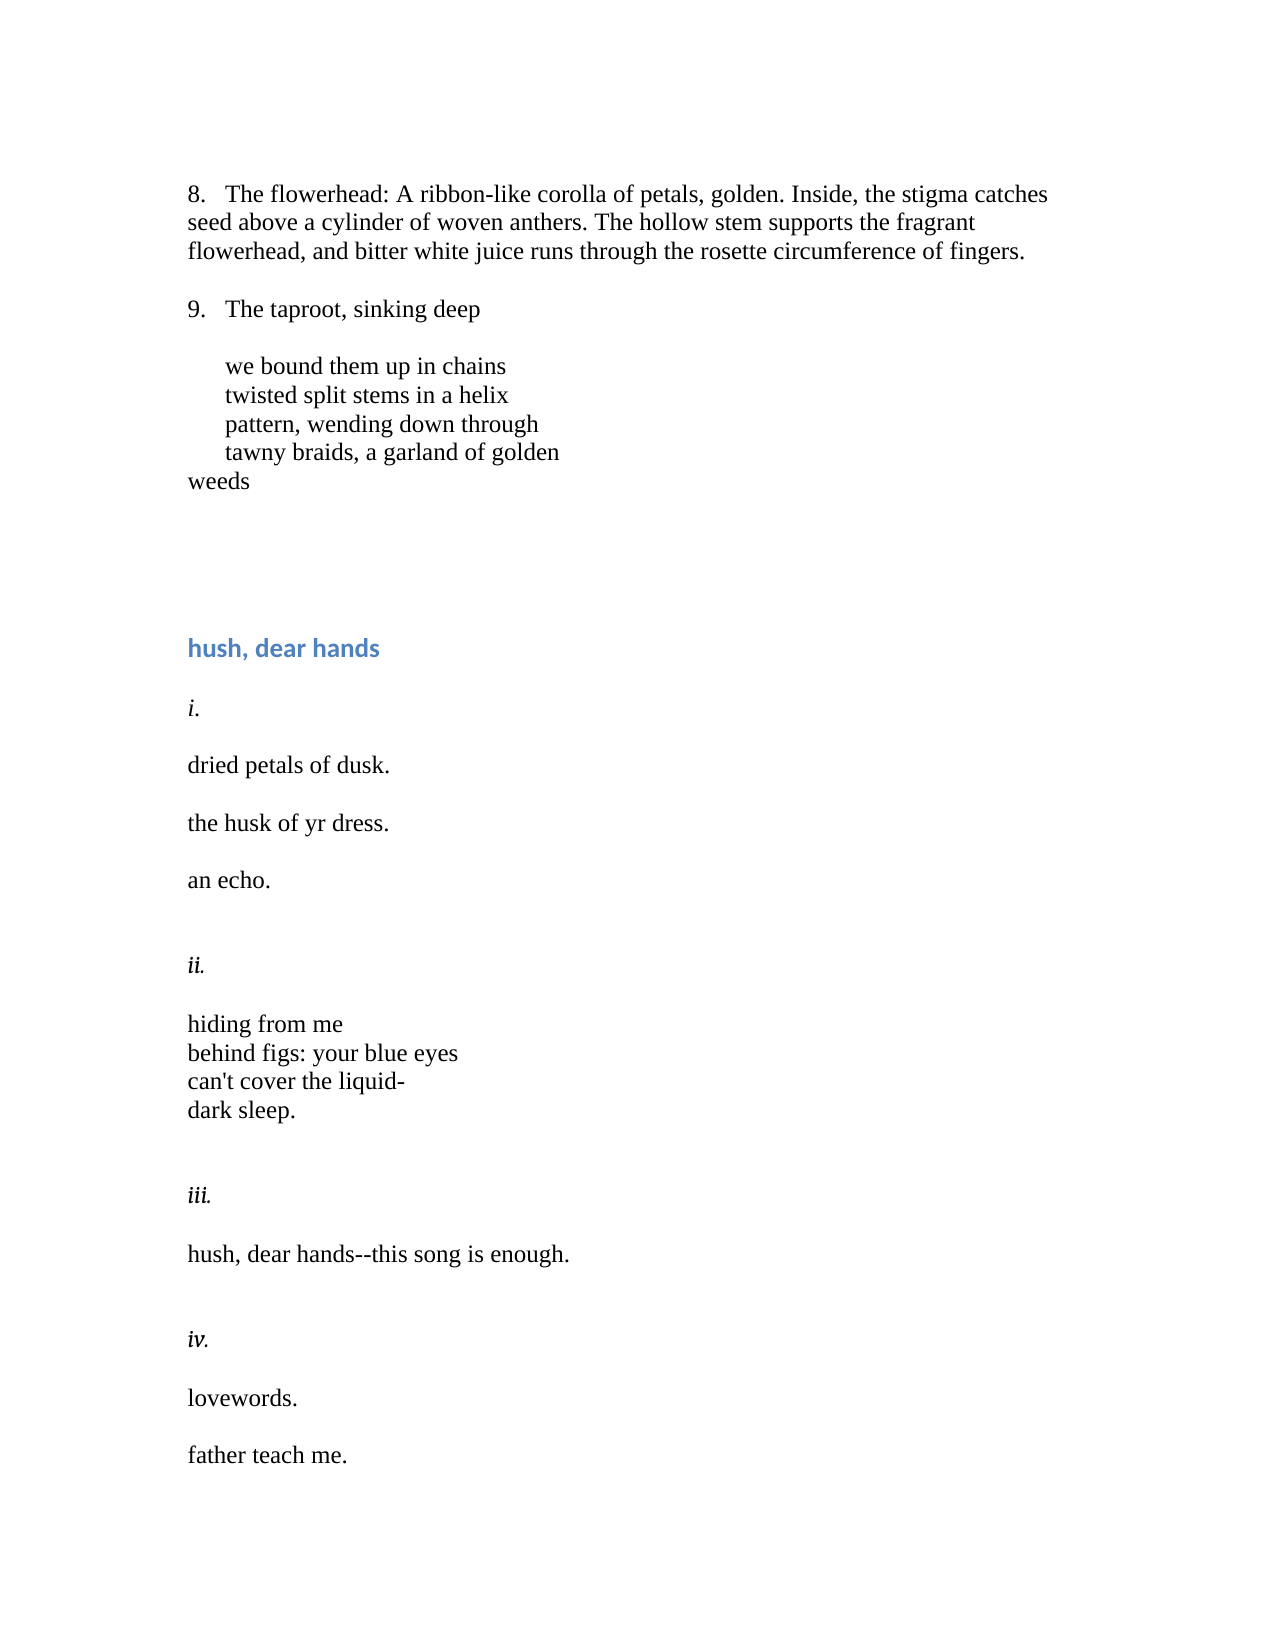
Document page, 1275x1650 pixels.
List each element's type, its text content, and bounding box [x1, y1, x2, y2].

subtitle hush, dear hands [187, 631, 1087, 664]
text an echo. [187, 865, 1087, 894]
text ii. [187, 951, 1087, 980]
text iii. [187, 1181, 1087, 1210]
text can't cover the liquid- [187, 1066, 1087, 1095]
text dark sleep. [187, 1095, 1087, 1124]
text weeds [187, 466, 1087, 495]
text pattern, wending down through [187, 409, 1087, 437]
text hush, dear hands--this song is enough. [187, 1239, 1087, 1268]
text dried petals of dusk. [187, 750, 1087, 779]
text hiding from me [187, 1009, 1087, 1038]
text father teach me. [187, 1440, 1087, 1469]
text tawny braids, a garland of golden [187, 437, 1087, 466]
text iv. [187, 1325, 1087, 1354]
text i. [187, 693, 1087, 721]
text twisted split stems in a helix [187, 380, 1087, 409]
text behind figs: your blue eyes [187, 1038, 1087, 1066]
text lovewords. [187, 1383, 1087, 1411]
text 9. The taproot, sinking deep [187, 294, 1087, 322]
text the husk of yr dress. [187, 808, 1087, 836]
text we bound them up in chains [187, 351, 1087, 380]
text 8. The flowerhead: A ribbon-like corolla of petals, golden. Inside, the stigma catches seed above a cylinder of woven anthers. The hollow stem supports the fragrant flowerhead, and bitter white juice runs through the rosette circumference of fingers. [187, 179, 1087, 265]
